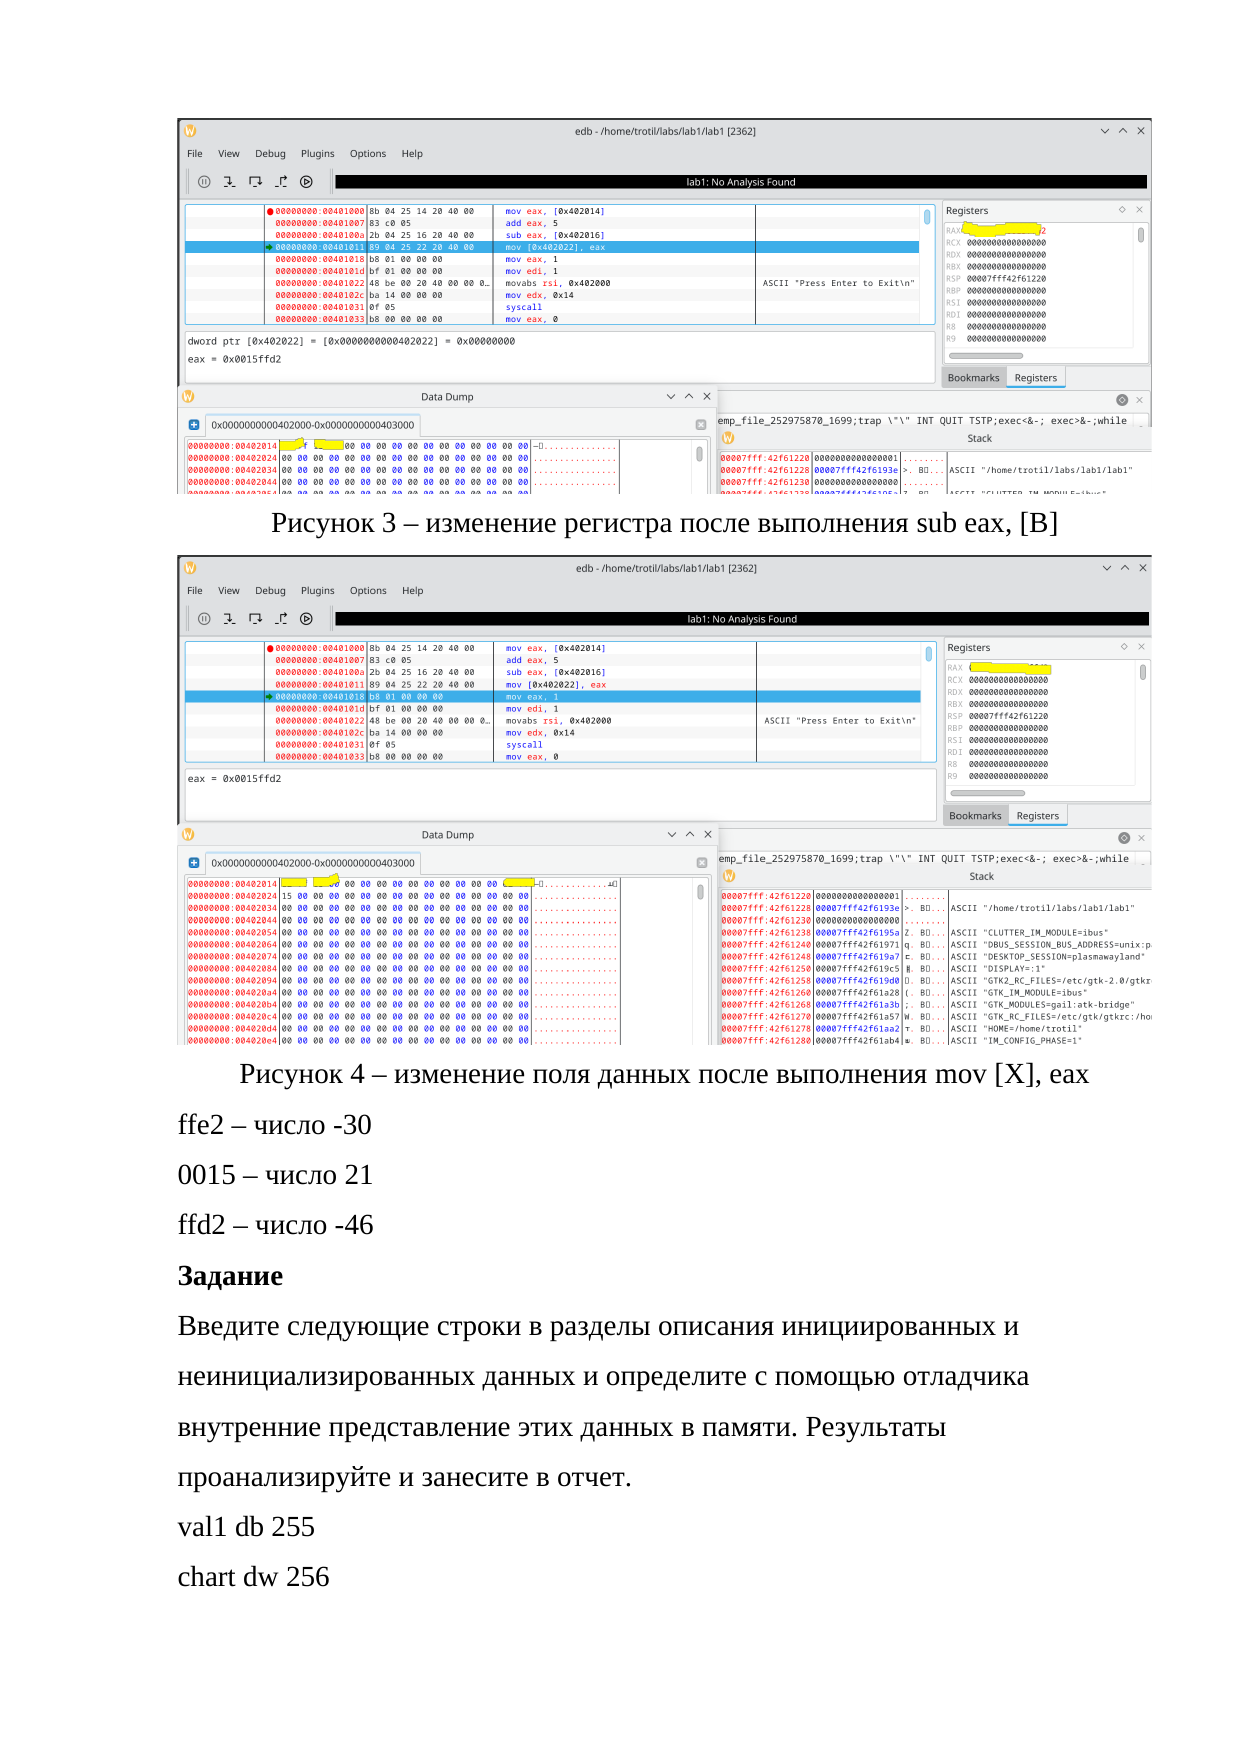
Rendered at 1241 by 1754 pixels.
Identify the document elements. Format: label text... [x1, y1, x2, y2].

text 0015 – число 21 [177, 1157, 1152, 1191]
text Задание [177, 1258, 1152, 1291]
picture [177, 555, 1152, 1045]
text Введите следующие строки в разделы описания инициированных и неинициализированных данных и определите с помощью отладчика внутренние представление этих данных в памяти. Результаты проанализируйте и занесите в отчет. [177, 1308, 1152, 1492]
text ffd2 – число -46 [177, 1207, 1152, 1241]
text val1 db 255 [177, 1509, 1152, 1543]
text chart dw 256 [177, 1559, 1152, 1593]
picture [177, 118, 1152, 494]
text Рисунок 3 – изменение регистра после выполнения sub eax, [B] [177, 505, 1152, 539]
text Рисунок 4 – изменение поля данных после выполнения mov [X], eax [177, 1056, 1152, 1090]
text ffe2 – число -30 [177, 1107, 1152, 1140]
